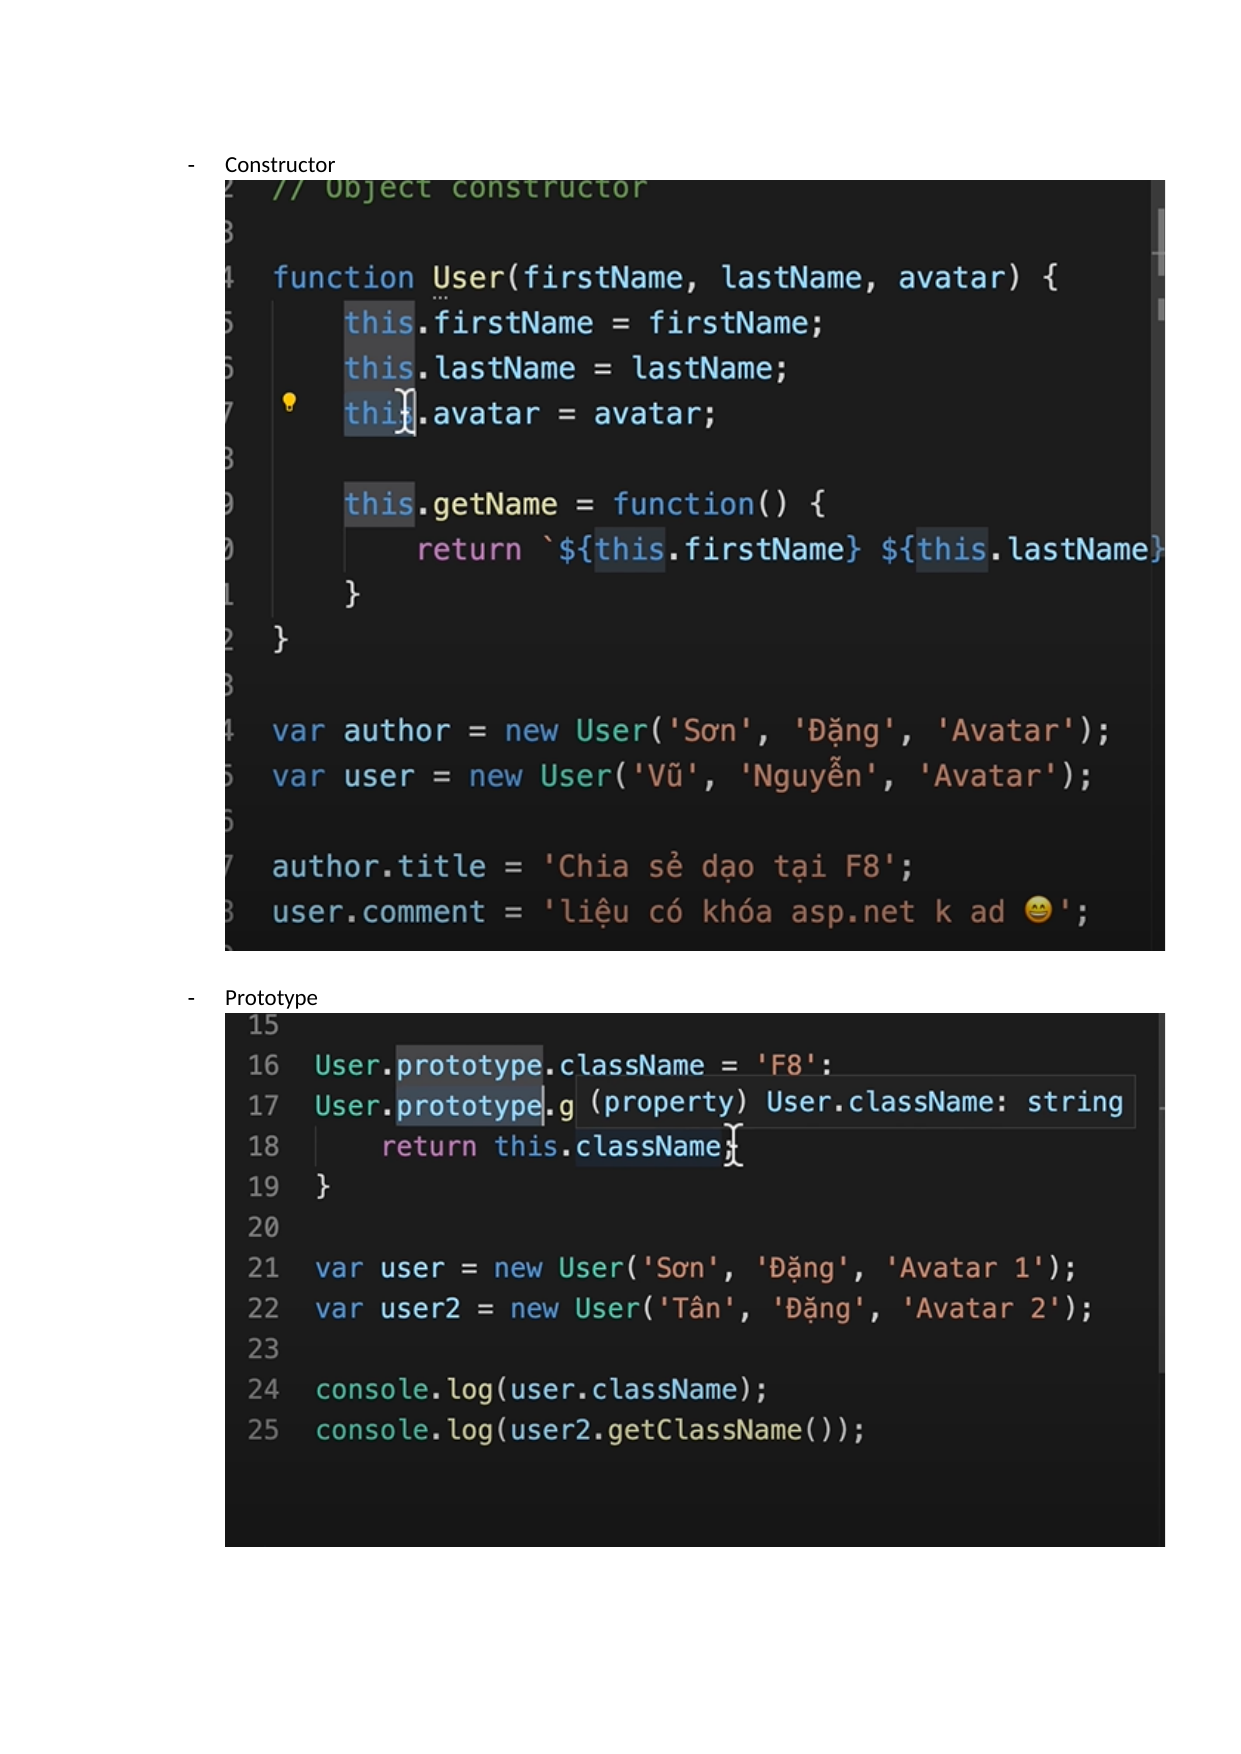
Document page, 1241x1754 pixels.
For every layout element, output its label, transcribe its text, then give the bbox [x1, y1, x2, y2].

list Prototype [187, 983, 1090, 1011]
picture [225, 1013, 1166, 1547]
list Constructor [187, 150, 1090, 178]
picture [225, 180, 1166, 951]
